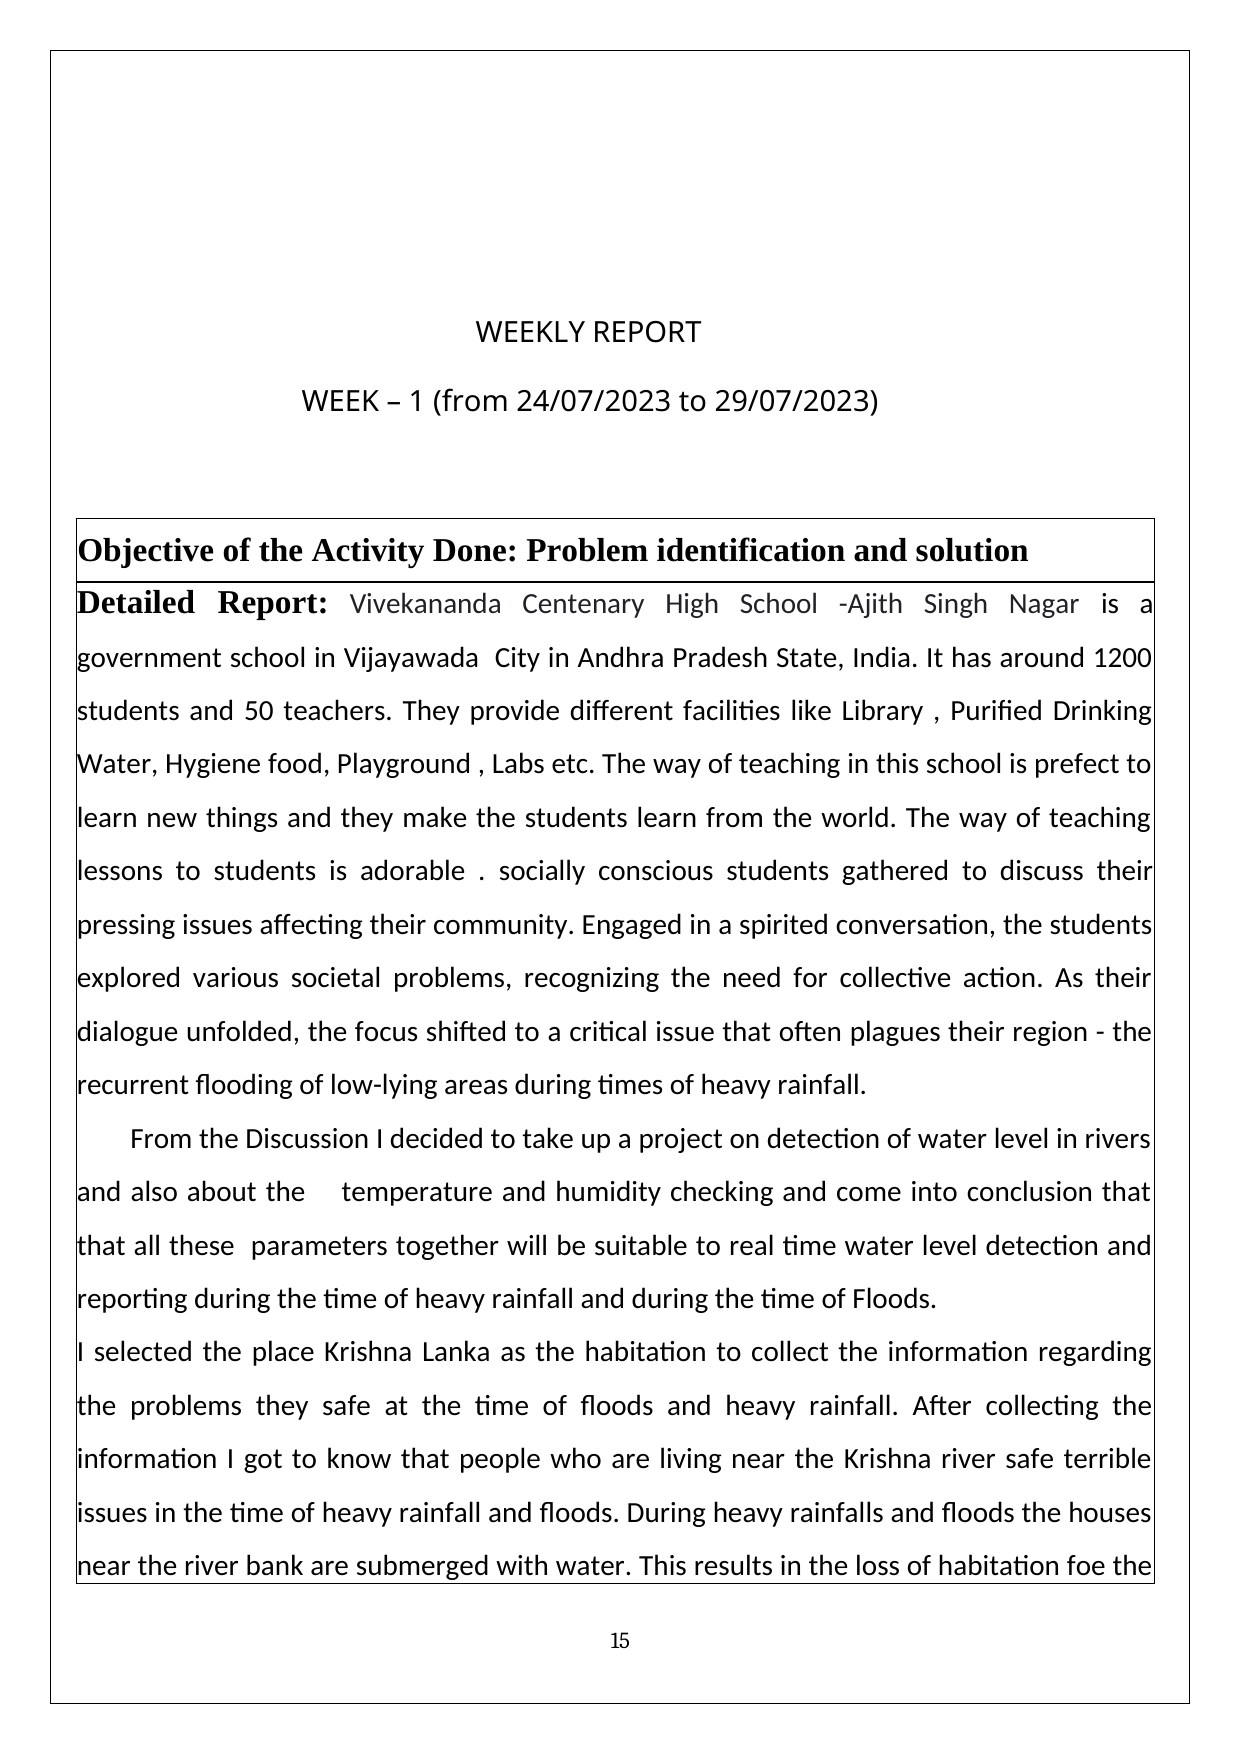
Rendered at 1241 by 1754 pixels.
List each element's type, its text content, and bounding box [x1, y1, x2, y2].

text WEEK – 1 (from 24/07/2023 to 29/07/2023) [150, 380, 1090, 419]
table_header Objective of the Activity Done: Problem identification and solution [77, 519, 1154, 581]
text WEEKLY REPORT [150, 311, 1090, 351]
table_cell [77, 583, 1154, 1583]
